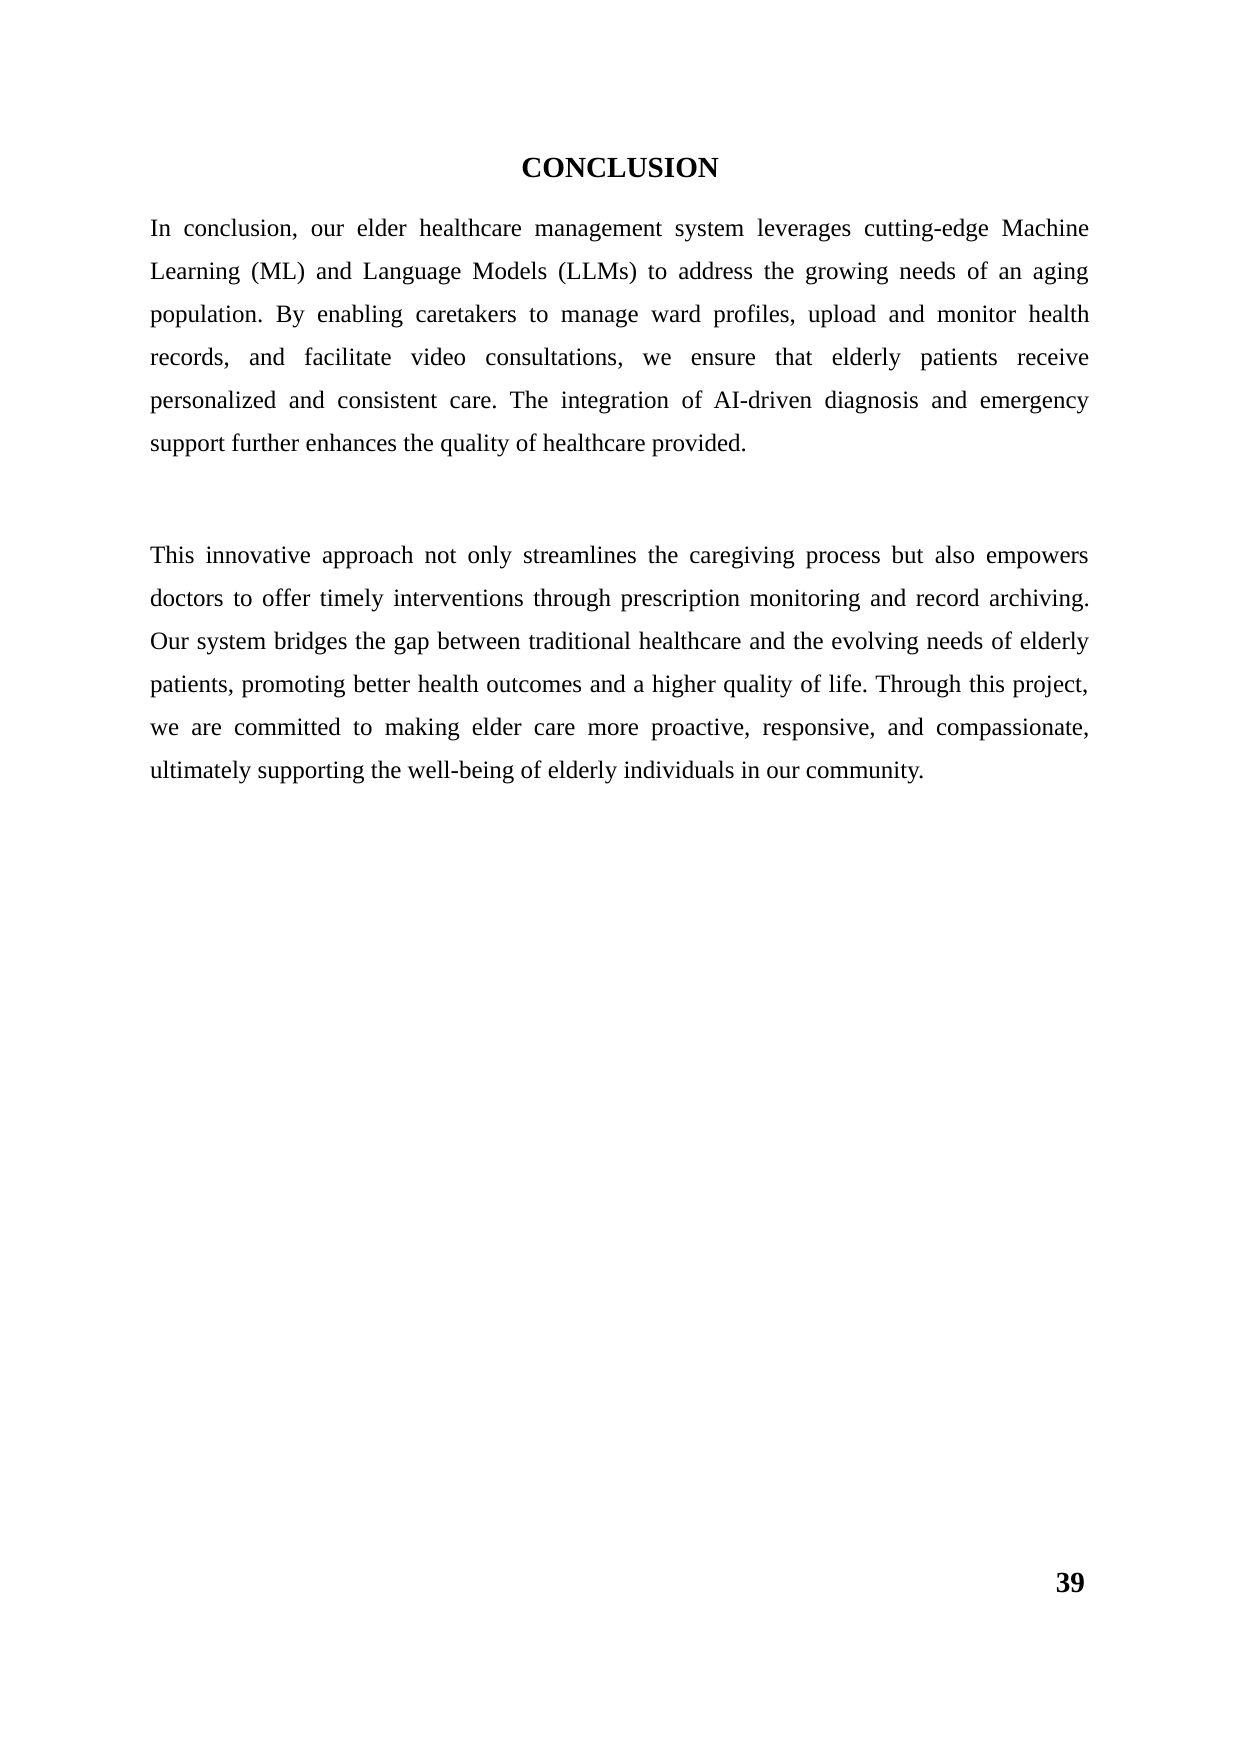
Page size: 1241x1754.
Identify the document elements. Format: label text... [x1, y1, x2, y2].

text 39 [150, 1565, 1090, 1598]
text This innovative approach not only streamlines the caregiving process but also empowers doctors to offer timely interventions through prescription monitoring and record archiving. Our system bridges the gap between traditional healthcare and the evolving needs of elderly patients, promoting better health outcomes and a higher quality of life. Through this project, we are committed to making elder care more proactive, responsive, and compassionate, ultimately supporting the well-being of elderly individuals in our community. [150, 540, 1090, 784]
text CONCLUSION [150, 150, 1090, 183]
text In conclusion, our elder healthcare management system leverages cutting-edge Machine Learning (ML) and Language Models (LLMs) to address the growing needs of an aging population. By enabling caretakers to manage ward profiles, upload and monitor health records, and facilitate video consultations, we ensure that elderly patients receive personalized and consistent care. The integration of AI-driven diagnosis and emergency support further enhances the quality of healthcare provided. [150, 213, 1090, 457]
